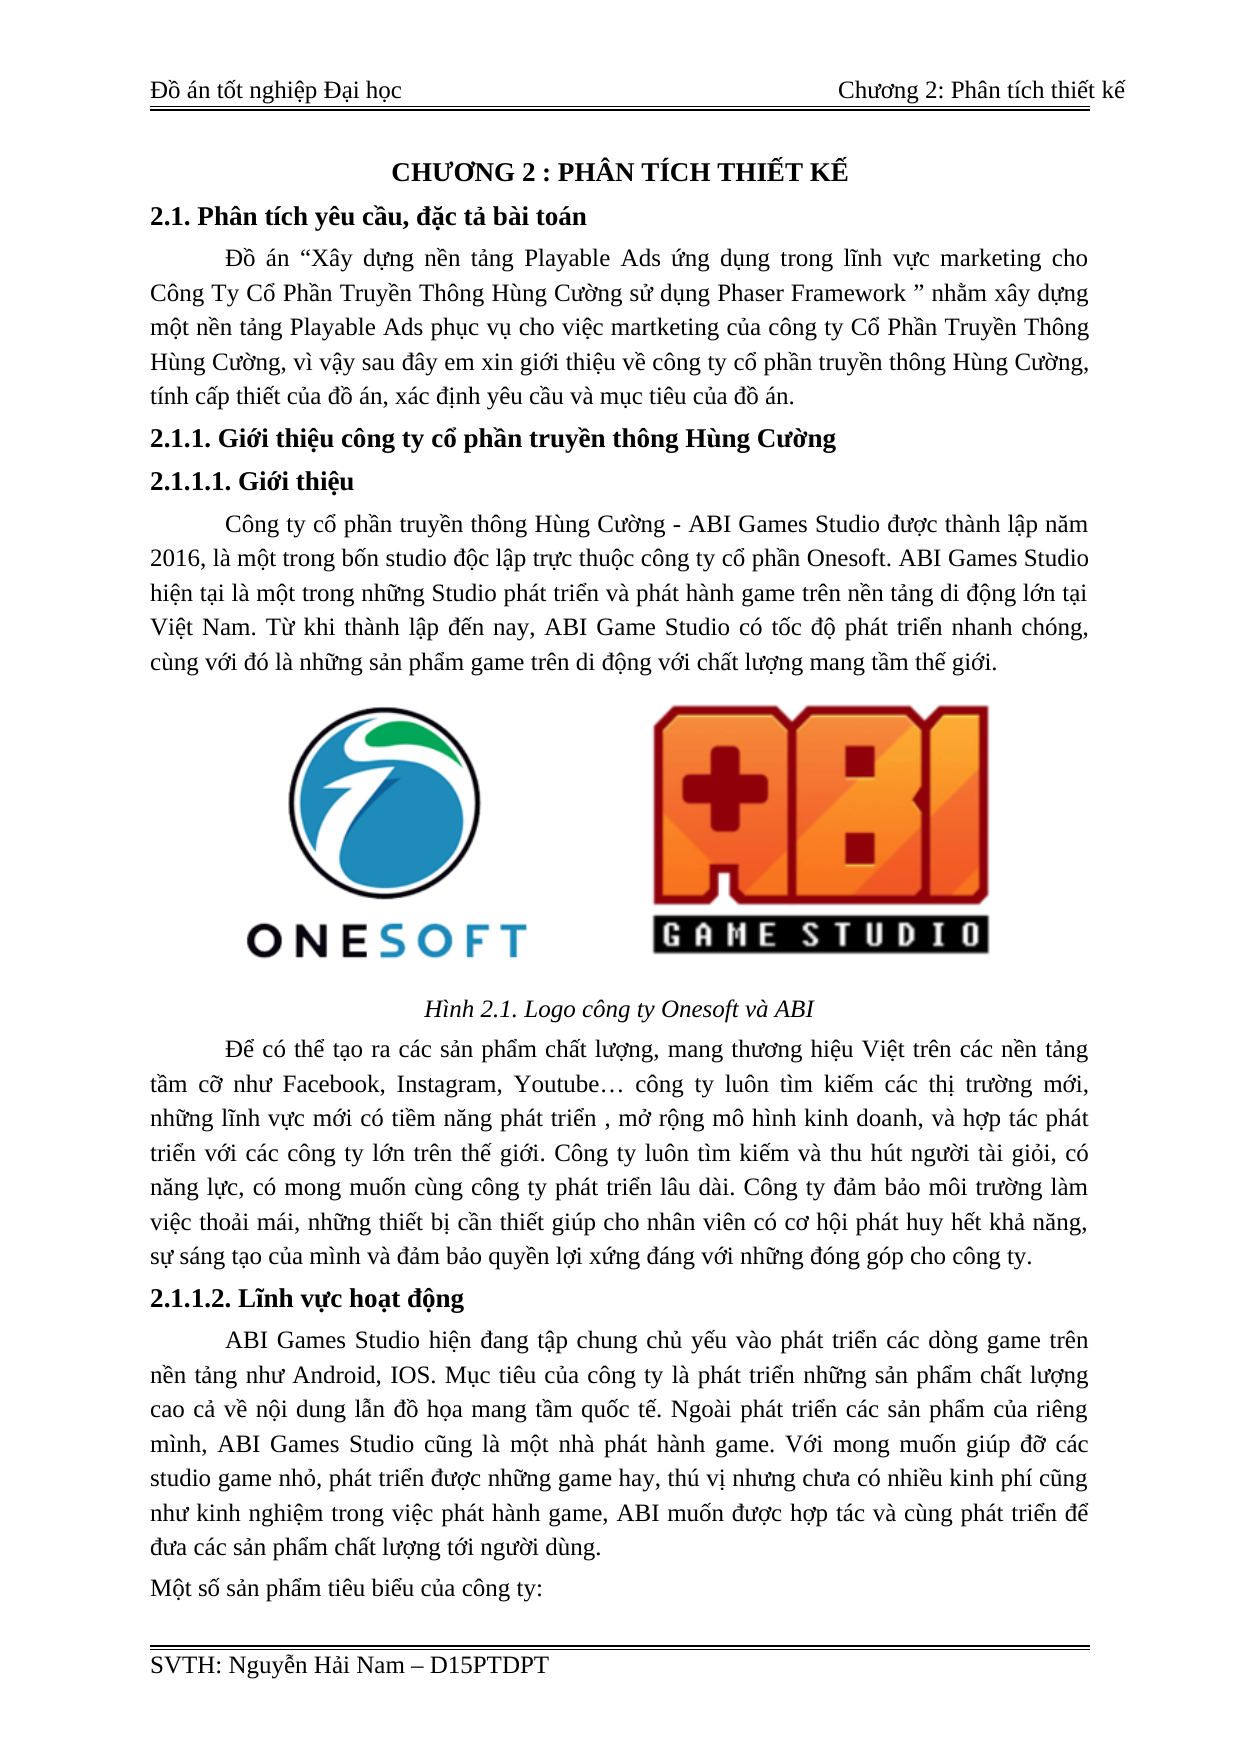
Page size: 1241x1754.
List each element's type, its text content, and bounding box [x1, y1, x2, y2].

subtitle 2.1.1.2. Lĩnh vực hoạt động [150, 1282, 1090, 1313]
subtitle 2.1.1.1. Giới thiệu [150, 466, 1090, 497]
text Đồ án “Xây dựng nền tảng Playable Ads ứng dụng trong lĩnh vực marketing cho Công Ty Cổ Phần Truyền Thông Hùng Cường sử dụng Phaser Framework ” nhằm xây dựng một nền tảng Playable Ads phục vụ cho việc martketing của công ty Cổ Phần Truyền Thông Hùng Cường, vì vậy sau đây em xin giới thiệu về công ty cổ phần truyền thông Hùng Cường, tính cấp thiết của đồ án, xác định yêu cầu và mục tiêu của đồ án. [150, 243, 1090, 410]
text ABI Games Studio hiện đang tập chung chủ yếu vào phát triển các dòng game trên nền tảng như Android, IOS. Mục tiêu của công ty là phát triển những sản phẩm chất lượng cao cả về nội dung lẫn đồ họa mang tầm quốc tế. Ngoài phát triển các sản phẩm của riêng mình, ABI Games Studio cũng là một nhà phát hành game. Với mong muốn giúp đỡ các studio game nhỏ, phát triển được những game hay, thú vị nhưng chưa có nhiều kinh phí cũng như kinh nghiệm trong việc phát hành game, ABI muốn được hợp tác và cùng phát triển để đưa các sản phẩm chất lượng tới người dùng. [150, 1326, 1090, 1561]
subtitle 2.1. Phân tích yêu cầu, đặc tả bài toán [150, 200, 1090, 231]
picture [224, 687, 1016, 982]
text Công ty cổ phần truyền thông Hùng Cường - ABI Games Studio được thành lập năm 2016, là một trong bốn studio độc lập trực thuộc công ty cổ phần Onesoft. ABI Games Studio hiện tại là một trong những Studio phát triển và phát hành game trên nền tảng di động lớn tại Việt Nam. Từ khi thành lập đến nay, ABI Game Studio có tốc độ phát triển nhanh chóng, cùng với đó là những sản phẩm game trên di động với chất lượng mang tầm thế giới. [150, 509, 1090, 676]
text Một số sản phẩm tiêu biểu của công ty: [150, 1573, 1090, 1602]
text Hình 2.1. Logo công ty Onesoft và ABI [150, 994, 1090, 1022]
text Để có thể tạo ra các sản phẩm chất lượng, mang thương hiệu Việt trên các nền tảng tầm cỡ như Facebook, Instagram, Youtube… công ty luôn tìm kiếm các thị trường mới, những lĩnh vực mới có tiềm năng phát triển , mở rộng mô hình kinh doanh, và hợp tác phát triển với các công ty lớn trên thế giới. Công ty luôn tìm kiếm và thu hút người tài giỏi, có năng lực, có mong muốn cùng công ty phát triển lâu dài. Công ty đảm bảo môi trường làm việc thoải mái, những thiết bị cần thiết giúp cho nhân viên có cơ hội phát huy hết khả năng, sự sáng tạo của mình và đảm bảo quyền lợi xứng đáng với những đóng góp cho công ty. [150, 1034, 1090, 1270]
subtitle CHƯƠNG 2 : PHÂN TÍCH THIẾT KẾ [150, 156, 1090, 187]
subtitle 2.1.1. Giới thiệu công ty cổ phần truyền thông Hùng Cường [150, 422, 1090, 453]
